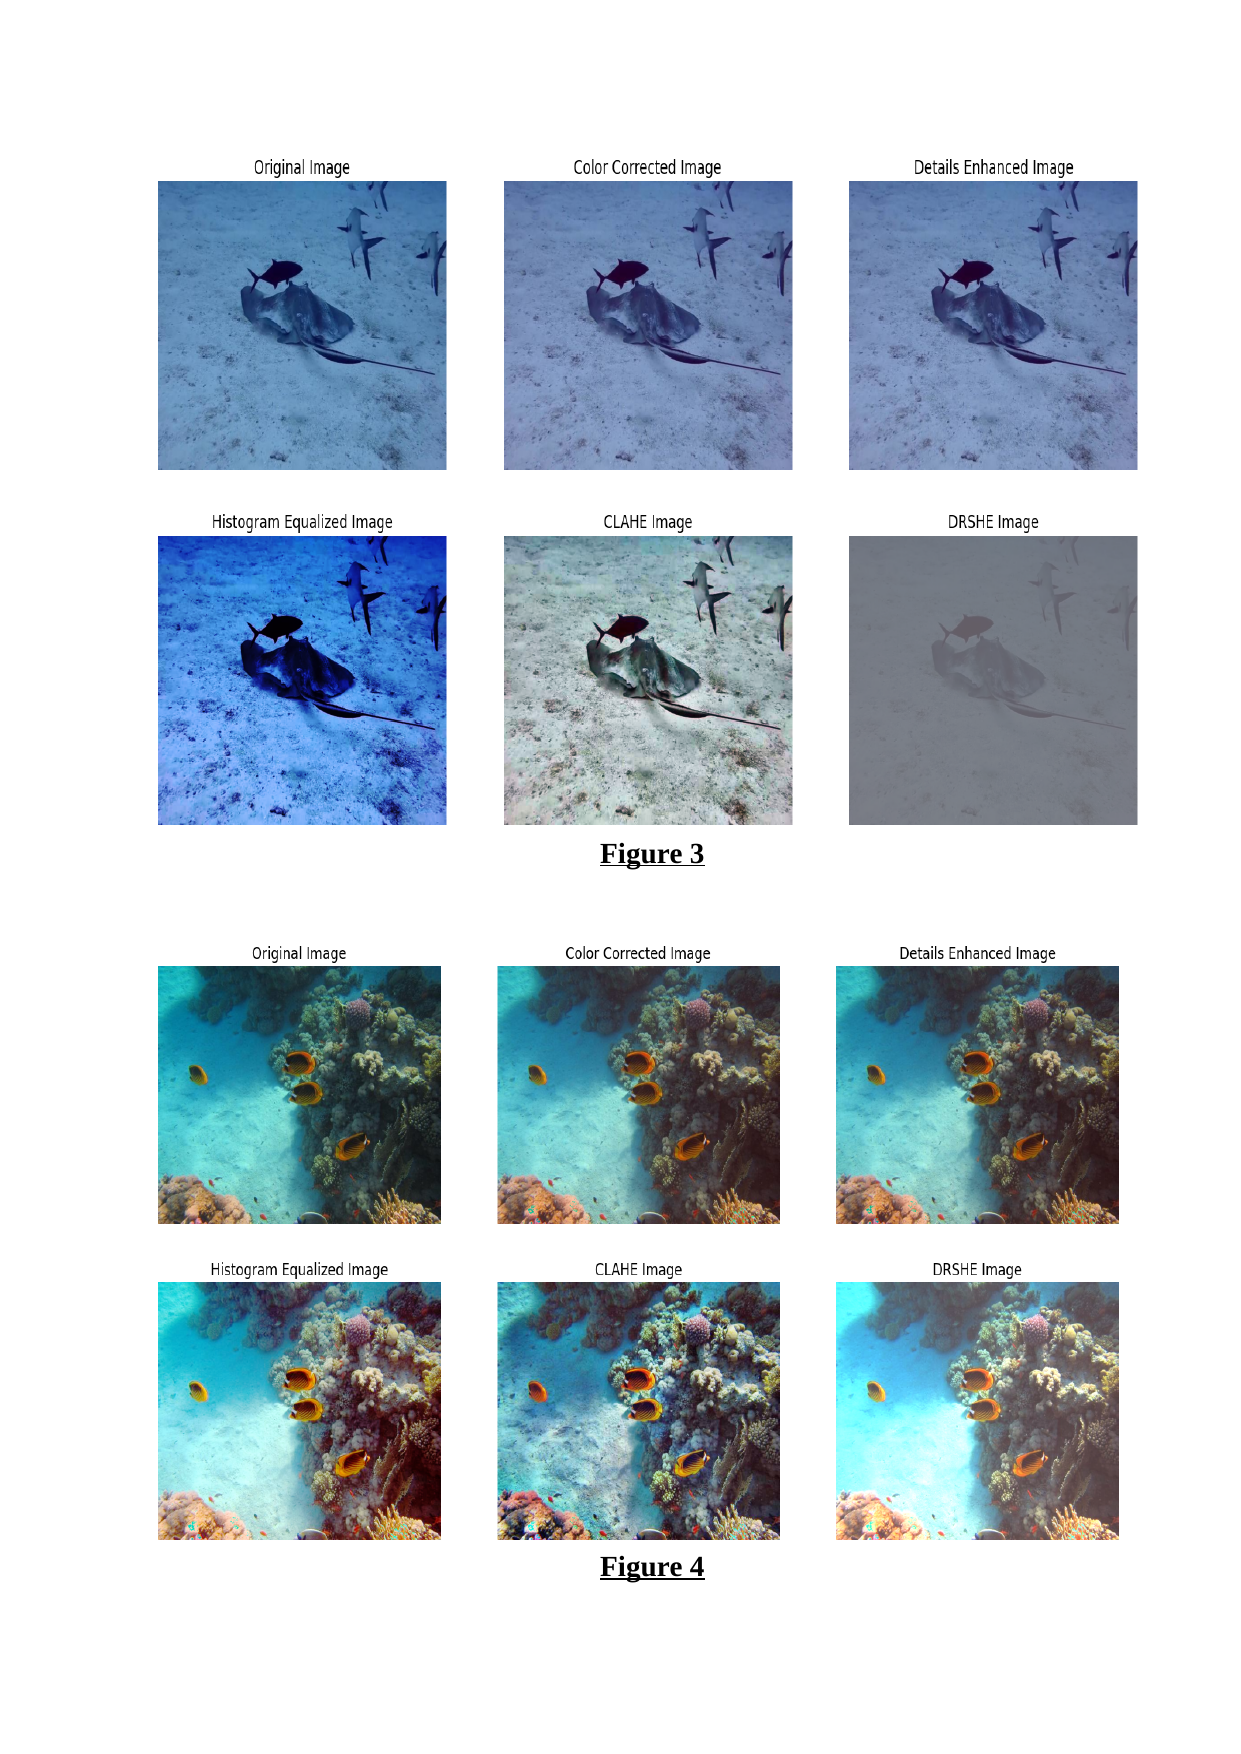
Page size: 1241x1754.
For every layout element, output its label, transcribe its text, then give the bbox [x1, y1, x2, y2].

text Figure 3 [150, 836, 1090, 869]
picture [150, 150, 1145, 836]
text Figure 4 [150, 1549, 1090, 1582]
picture [150, 936, 1125, 1549]
